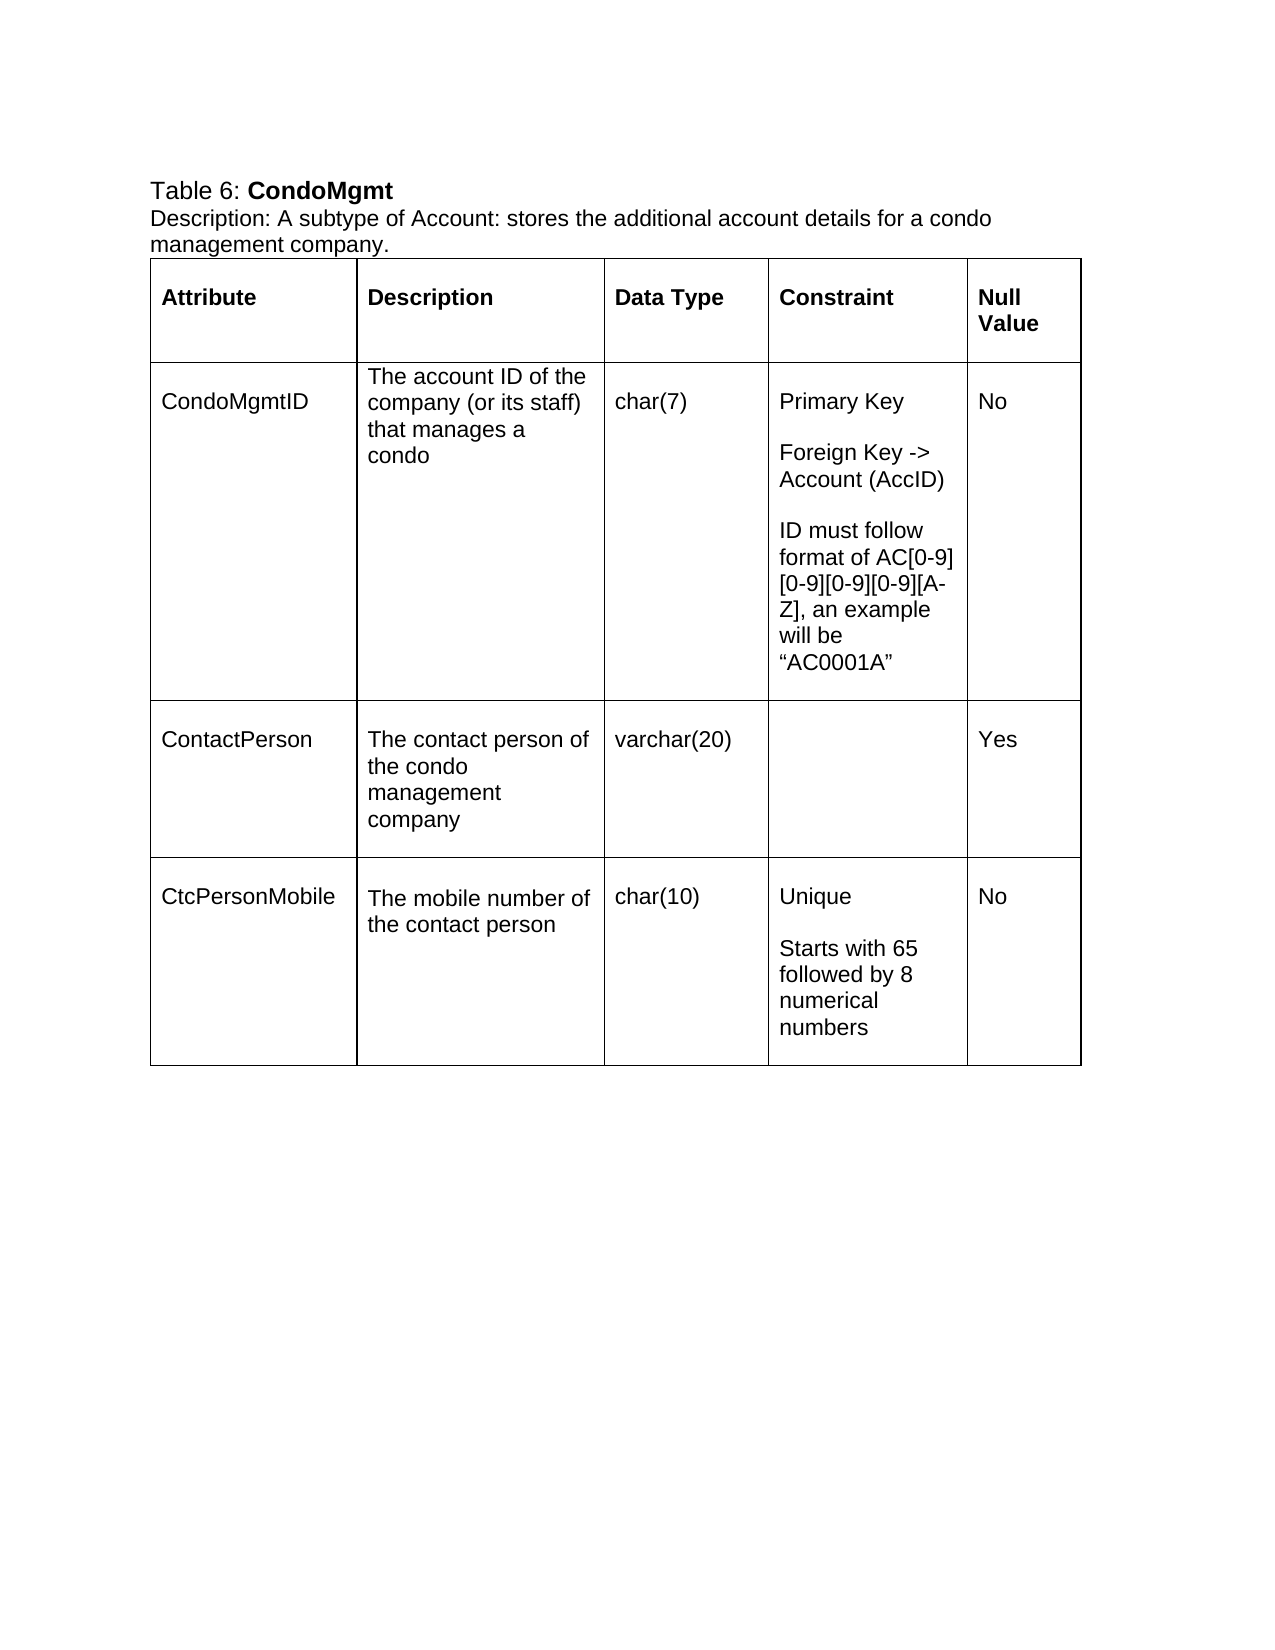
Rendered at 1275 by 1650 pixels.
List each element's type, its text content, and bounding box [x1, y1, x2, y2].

table_cell CondoMgmtID [151, 363, 356, 700]
text Description: A subtype of Account: stores the additional account details for a condo management company. [150, 205, 1125, 258]
table_header Description [358, 259, 604, 362]
table_cell Unique Starts with 65 followed by 8 numerical numbers [769, 858, 967, 1065]
table_cell Yes [968, 701, 1080, 857]
table_cell [769, 701, 967, 857]
table_cell char(7) [605, 363, 768, 700]
table_header Constraint [769, 259, 967, 362]
table_header Data Type [605, 259, 768, 362]
table_cell varchar(20) [605, 701, 768, 857]
table_header Attribute [151, 259, 356, 362]
table_cell ContactPerson [151, 701, 356, 857]
table_cell The contact person of the condo management company [358, 701, 604, 857]
table_cell No [968, 858, 1080, 1065]
table_cell char(10) [605, 858, 768, 1065]
table_cell The account ID of the company (or its staff) that manages a condo [358, 363, 604, 700]
table_cell Primary Key Foreign Key -> Account (AccID) ID must follow format of AC[0-9][0-9][0-9][0-9][A-Z], an example will be “AC0001A” [769, 363, 967, 700]
text Table 6: CondoMgmt [150, 176, 1125, 205]
table_cell The mobile number of the contact person [358, 858, 604, 1065]
table_header Null Value [968, 259, 1080, 362]
table_cell No [968, 363, 1080, 700]
table_cell CtcPersonMobile [151, 858, 356, 1065]
